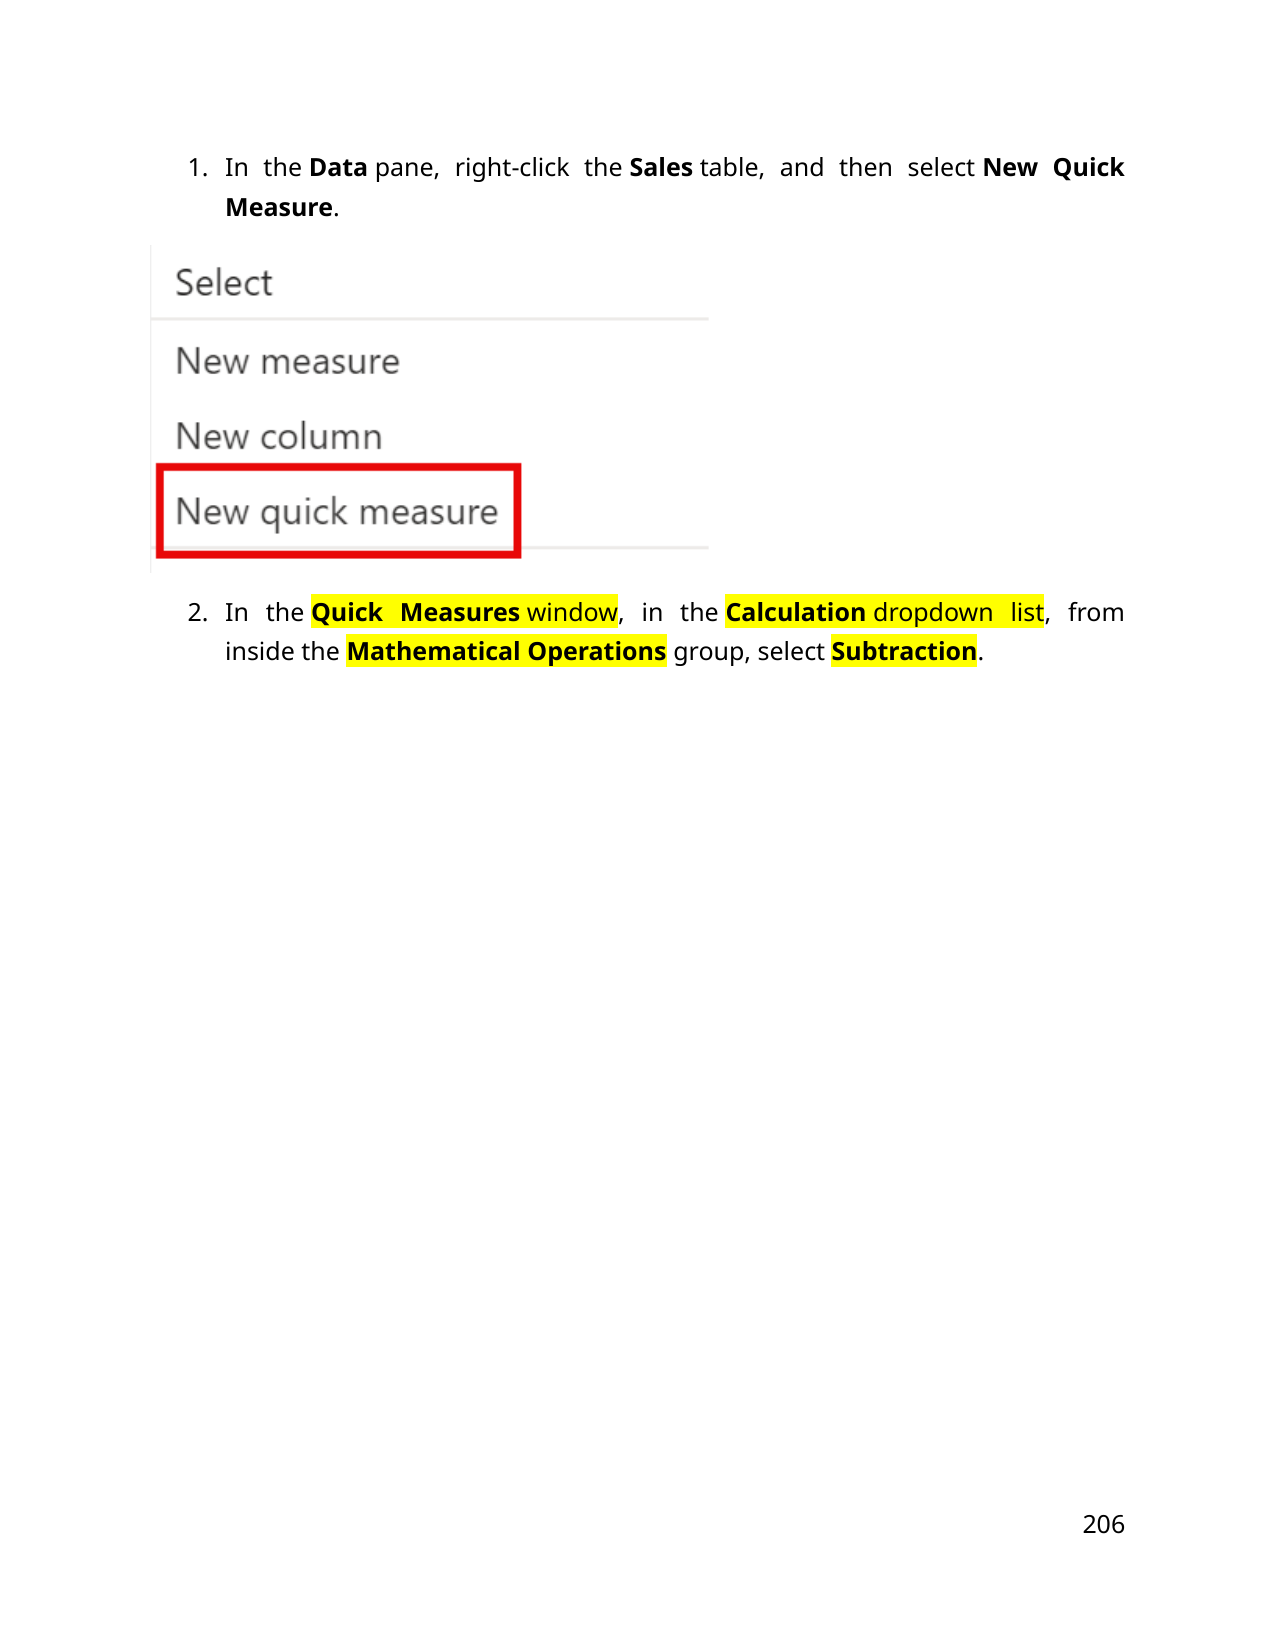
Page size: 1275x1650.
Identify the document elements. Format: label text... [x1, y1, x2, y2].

list In the Data pane, right-click the Sales table, and then select New Quick Measure. [187, 150, 1125, 223]
list In the Quick Measures window, in the Calculation dropdown list, from inside the Mathematical Operations group, select Subtraction. [187, 594, 1125, 667]
picture [150, 245, 709, 573]
